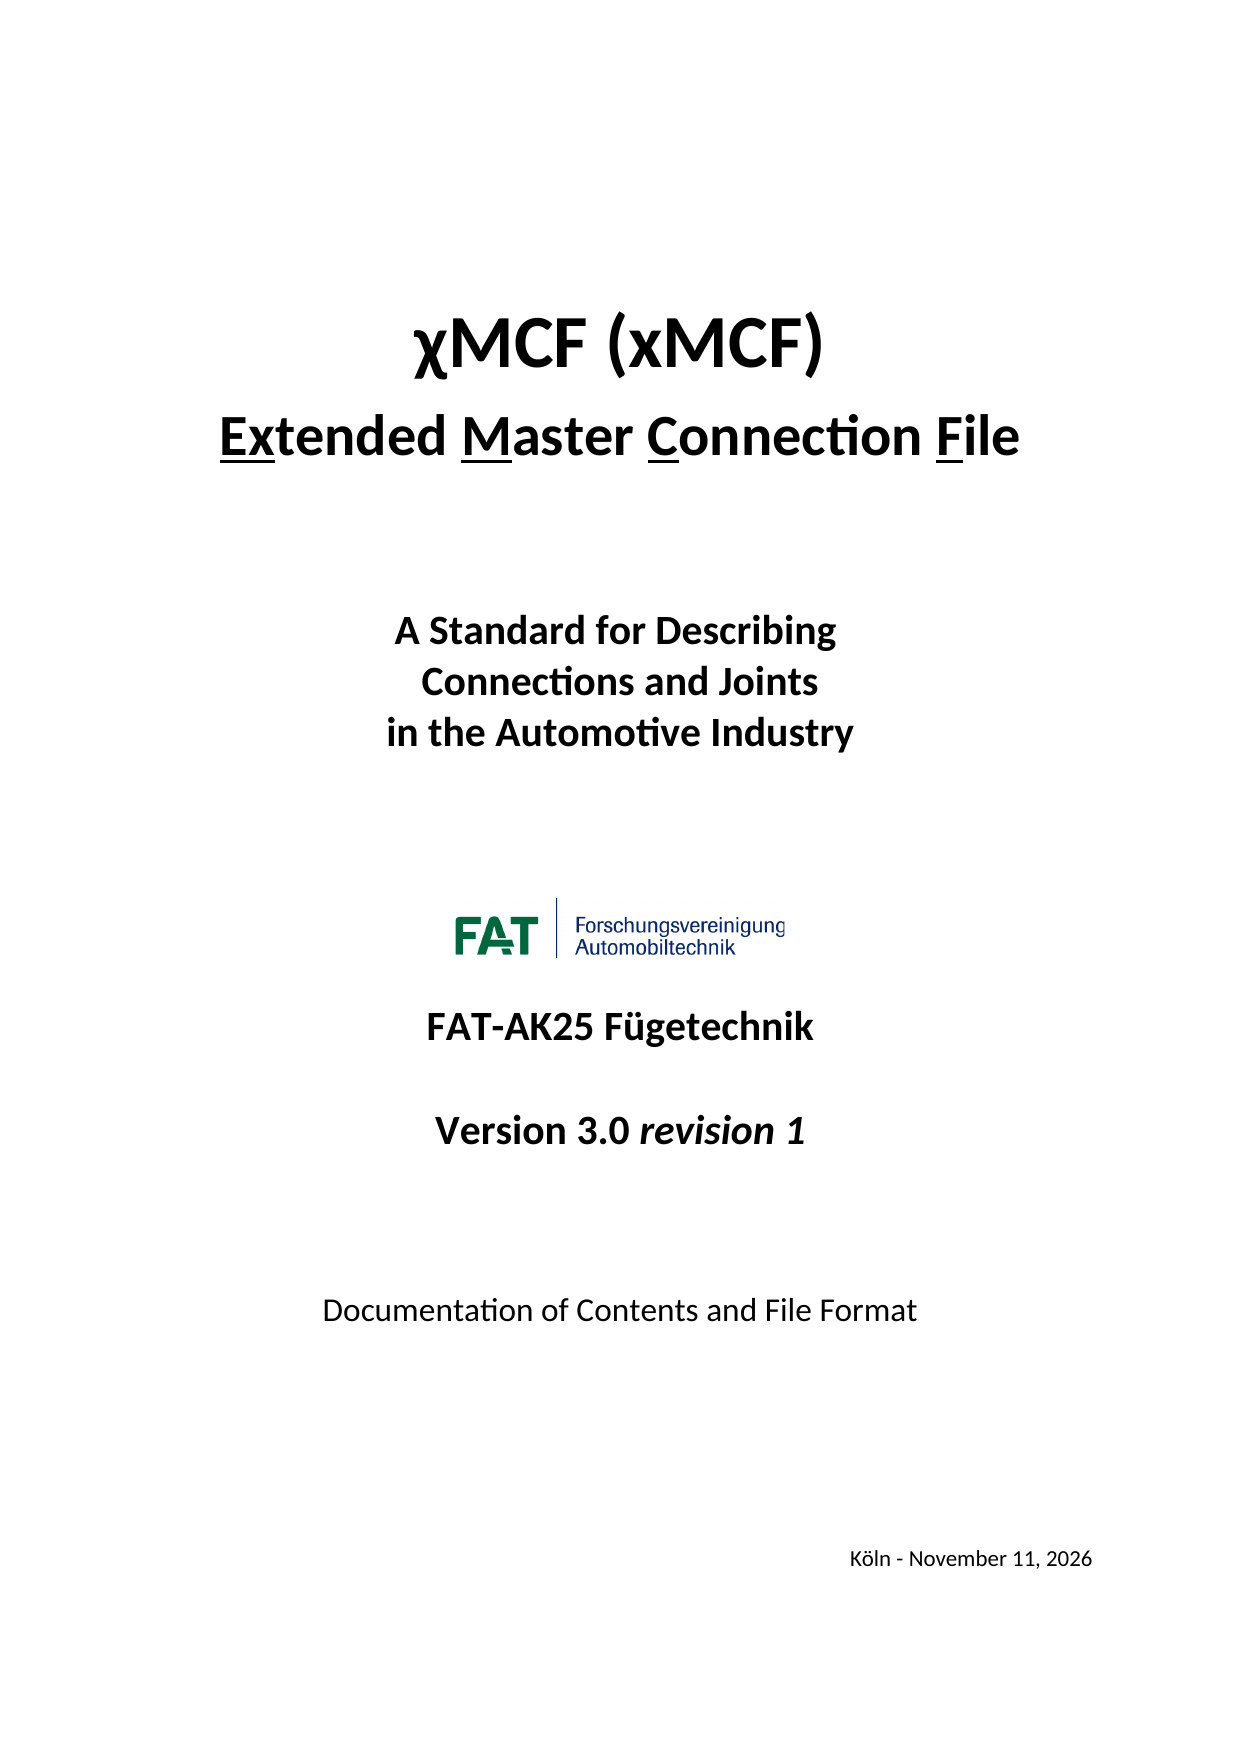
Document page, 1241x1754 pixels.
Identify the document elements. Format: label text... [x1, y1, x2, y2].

text Documentation of Contents and File Format [148, 1289, 1092, 1329]
text FAT-AK25 Fügetechnik [148, 1000, 1092, 1051]
text Extended Master Connection File [148, 399, 1092, 470]
text Version 3.0 revision 1 [148, 1104, 1092, 1154]
text A Standard for Describing Connections and Joints in the Automotive Industry [148, 604, 1092, 757]
text χMCF (xMCF) [148, 295, 1092, 387]
picture [455, 898, 785, 958]
text Köln - April 19, 2020 [148, 1544, 1092, 1572]
